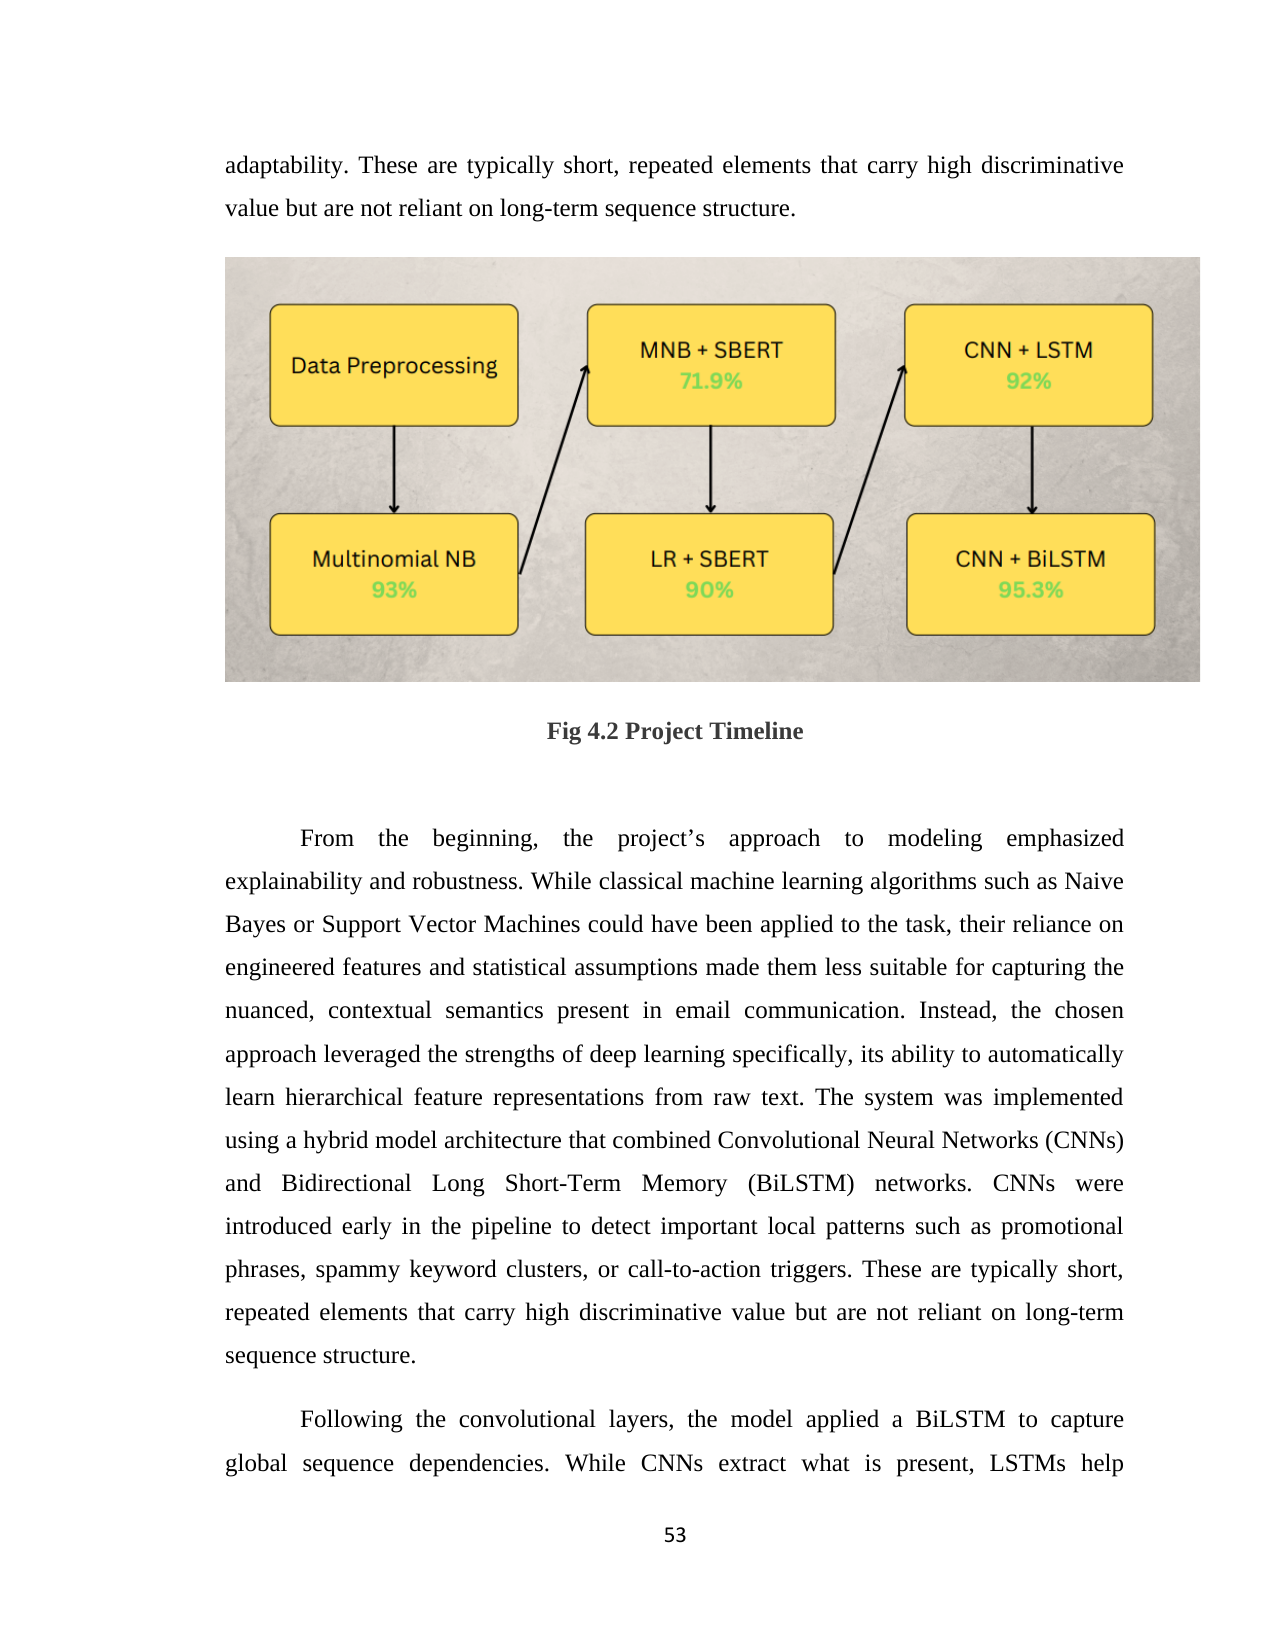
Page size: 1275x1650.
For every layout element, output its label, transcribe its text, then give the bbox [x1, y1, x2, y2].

text From the beginning, the project’s approach to modeling emphasized explainability and robustness. While classical machine learning algorithms such as Naive Bayes or Support Vector Machines could have been applied to the task, their reliance on engineered features and statistical assumptions made them less suitable for capturing the nuanced, contextual semantics present in email communication. Instead, the chosen approach leveraged the strengths of deep learning specifically, its ability to automatically learn hierarchical feature representations from raw text. The system was implemented using a hybrid model architecture that combined Convolutional Neural Networks (CNNs) and Bidirectional Long Short-Term Memory (BiLSTM) networks. CNNs were introduced early in the pipeline to detect important local patterns such as promotional phrases, spammy keyword clusters, or call-to-action triggers. These are typically short, repeated elements that carry high discriminative value but are not reliant on long-term sequence structure. [225, 823, 1125, 1369]
picture [225, 257, 1200, 682]
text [225, 1404, 1125, 1476]
text Fig 4.2 Project Timeline [225, 716, 1125, 745]
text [225, 150, 1125, 222]
